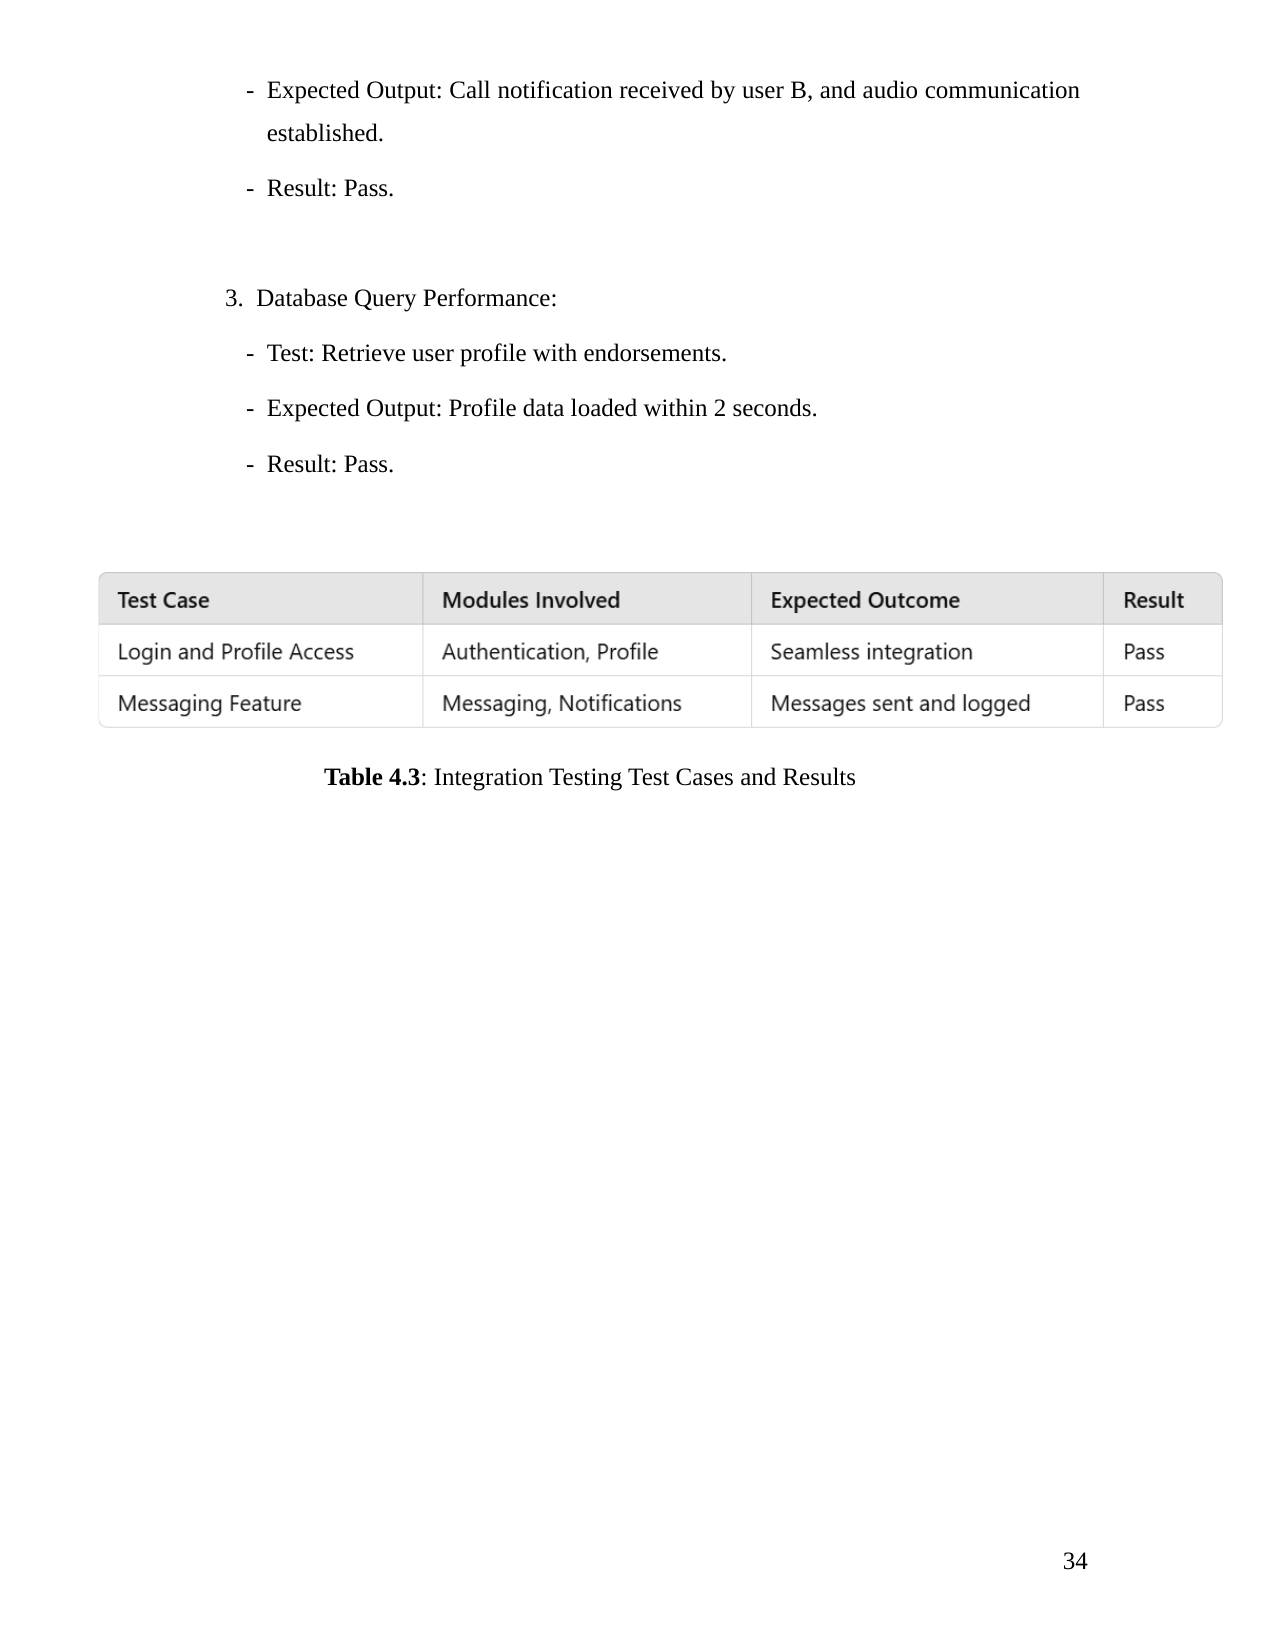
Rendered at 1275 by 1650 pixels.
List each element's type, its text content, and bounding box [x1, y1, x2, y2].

list Expected Output: Call notification received by user B, and audio communication established. [246, 75, 1082, 147]
list Test: Retrieve user profile with endorsements. [246, 338, 1082, 367]
picture [98, 571, 1224, 731]
text 3. Database Query Performance: [173, 283, 1082, 312]
list Result: Pass. [246, 173, 1082, 202]
list Result: Pass. [246, 449, 1082, 477]
text Table 4.3: Integration Testing Test Cases and Results [75, 762, 1105, 791]
list Expected Output: Profile data loaded within 2 seconds. [246, 393, 1082, 422]
